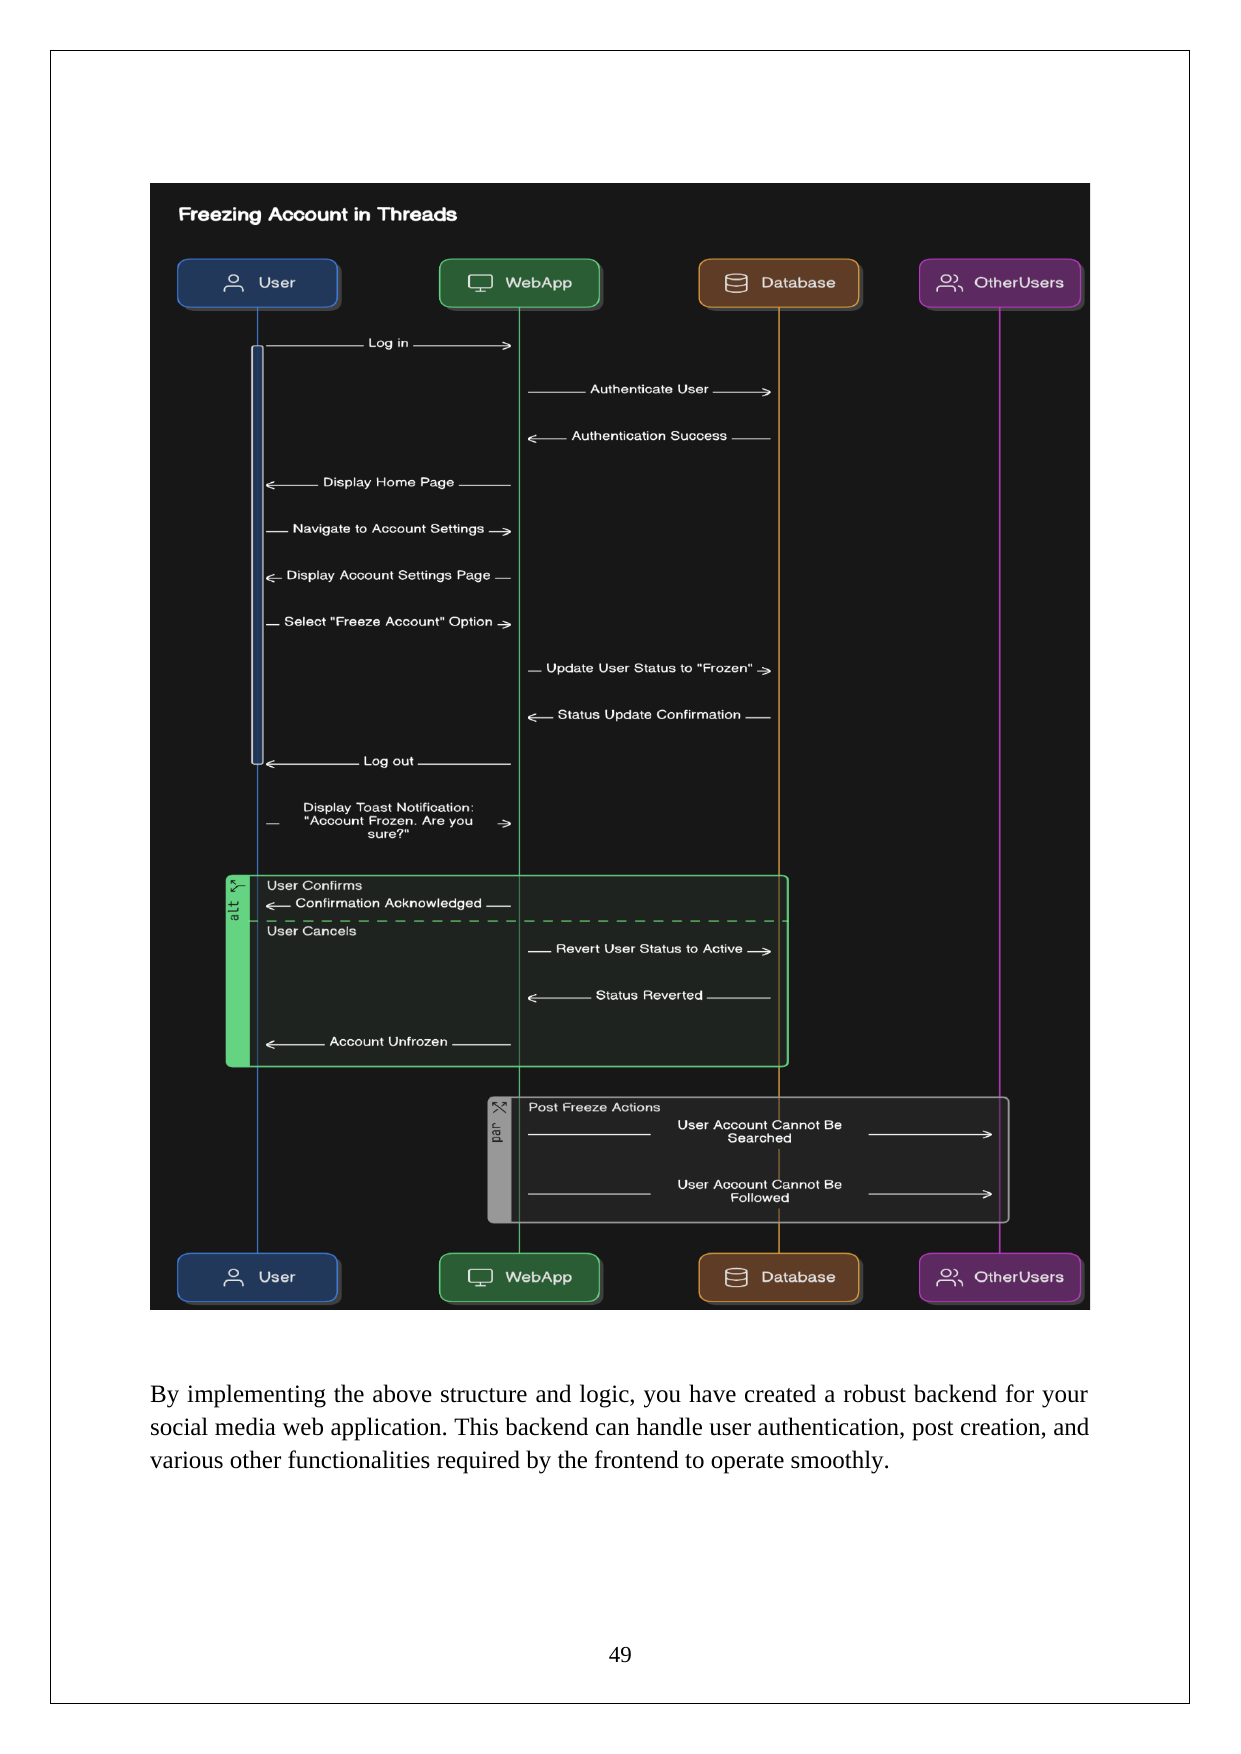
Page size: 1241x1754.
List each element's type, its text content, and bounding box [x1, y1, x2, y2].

picture [150, 183, 1091, 1310]
text By implementing the above structure and logic, you have created a robust backend for your social media web application. This backend can handle user authentication, post creation, and various other functionalities required by the frontend to operate smoothly. [150, 1379, 1090, 1474]
